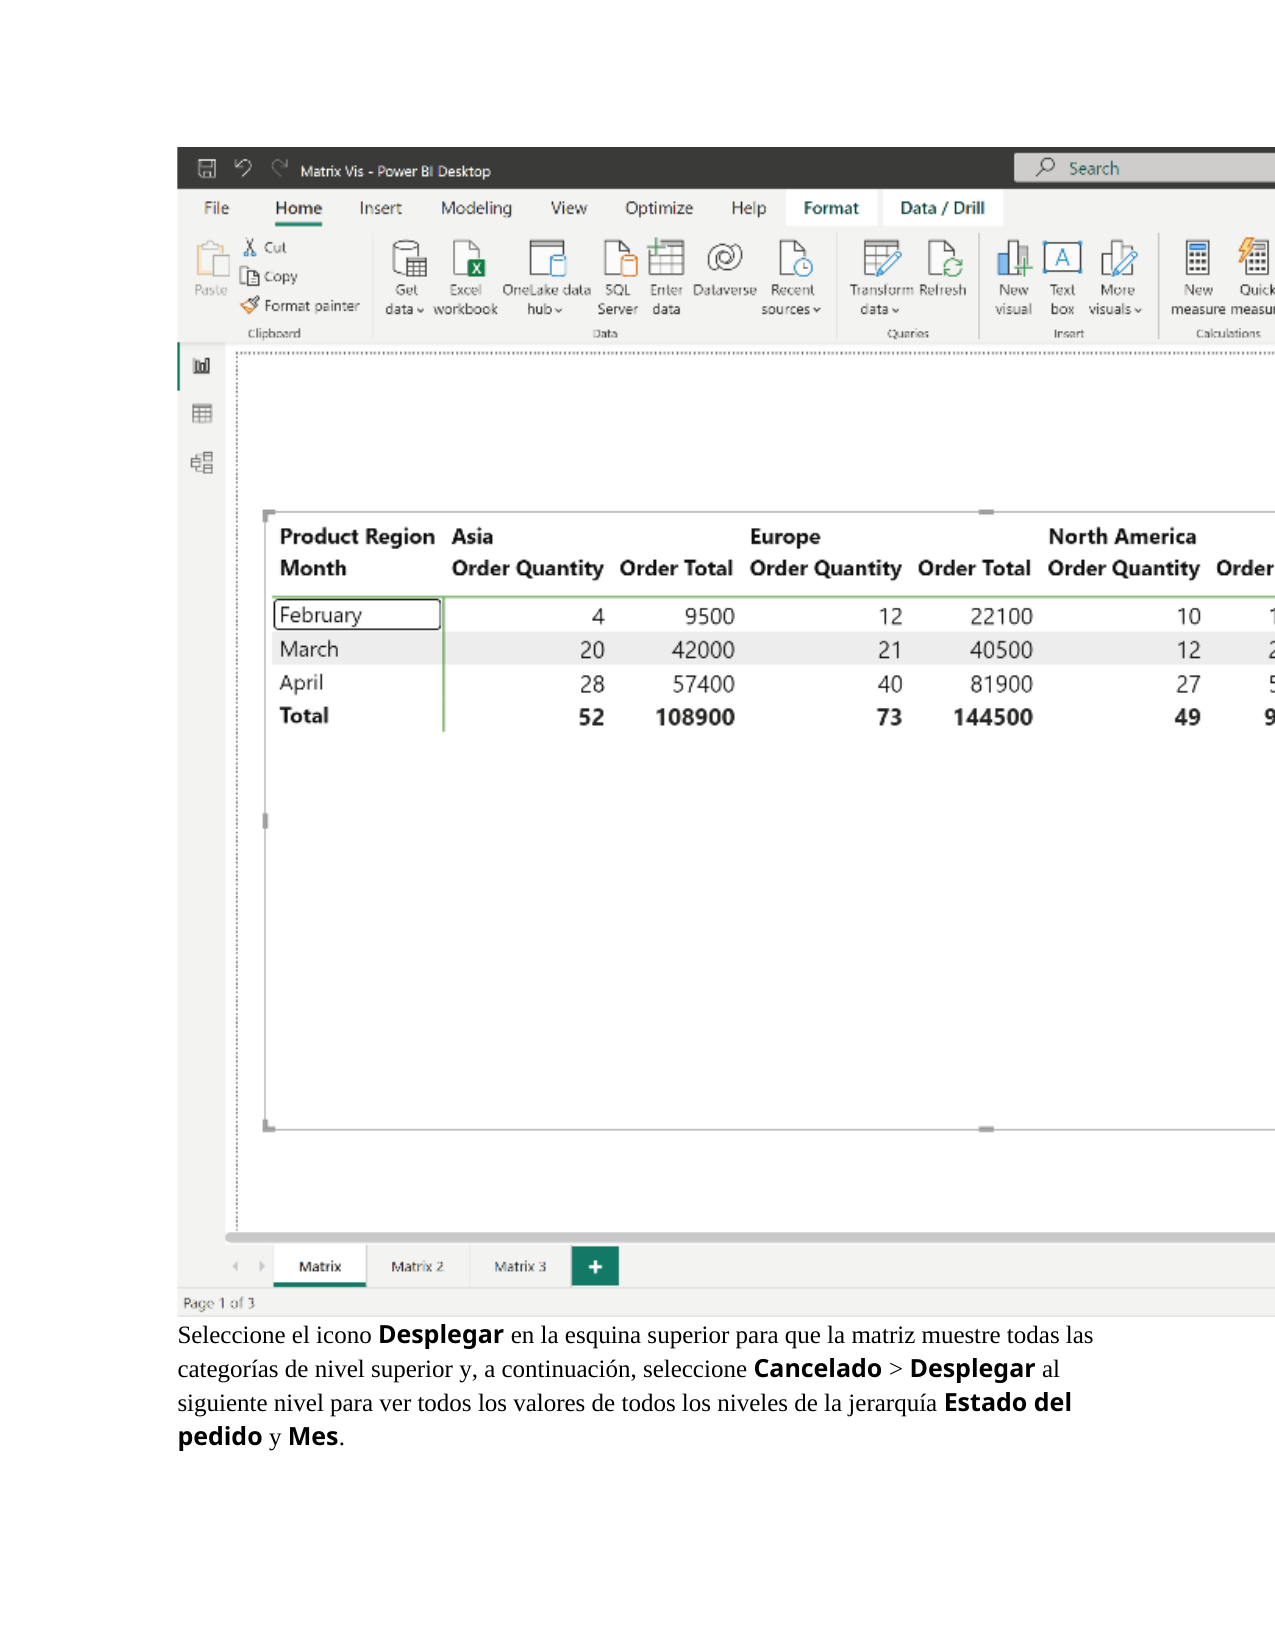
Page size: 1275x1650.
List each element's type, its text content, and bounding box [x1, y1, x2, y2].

picture [177, 147, 1275, 1317]
text Seleccione el icono Desplegar en la esquina superior para que la matriz muestre todas las categorías de nivel superior y, a continuación, seleccione Cancelado > Desplegar al siguiente nivel para ver todos los valores de todos los niveles de la jerarquía Estado del pedido y Mes. [177, 1317, 1098, 1453]
